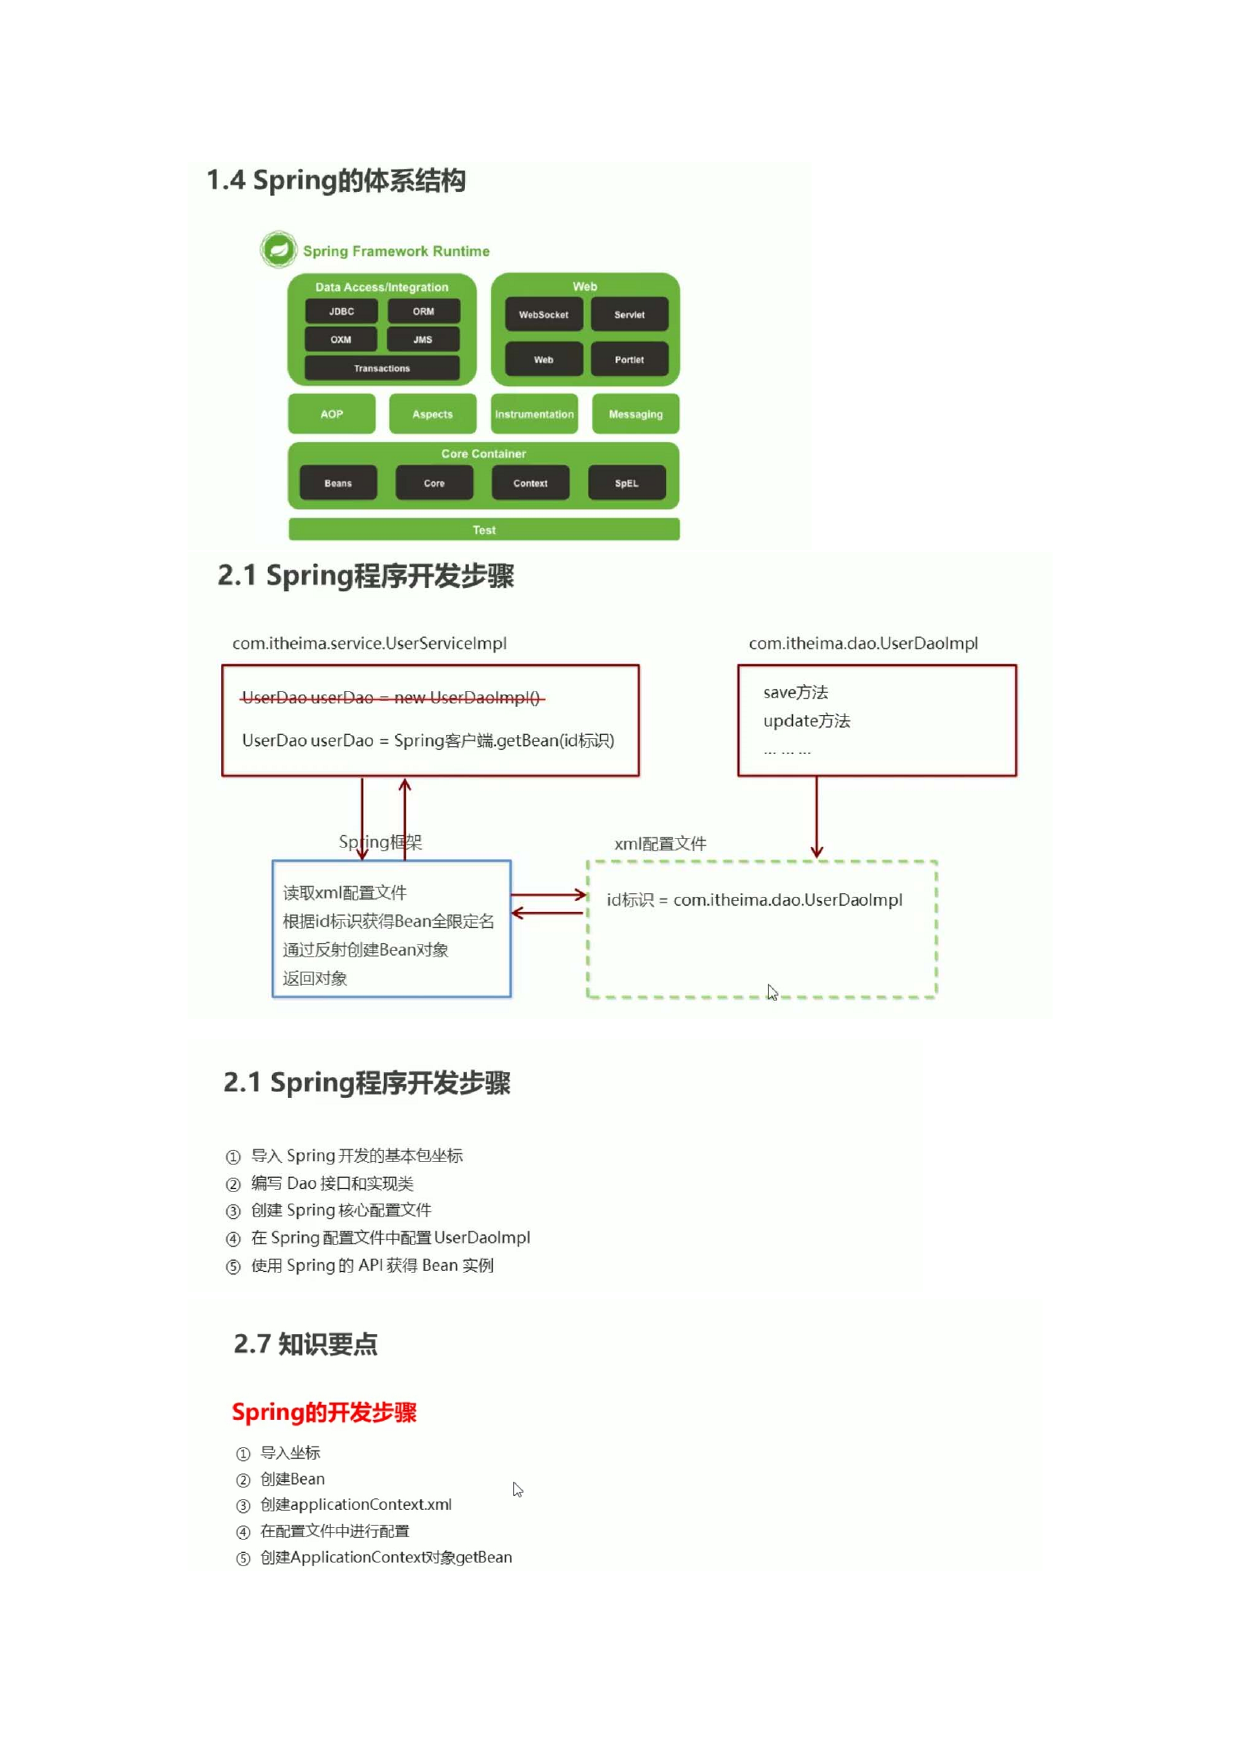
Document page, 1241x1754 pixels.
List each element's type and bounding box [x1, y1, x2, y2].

picture [187, 162, 812, 550]
picture [187, 552, 1053, 1019]
picture [187, 1299, 1043, 1571]
picture [187, 1039, 923, 1292]
